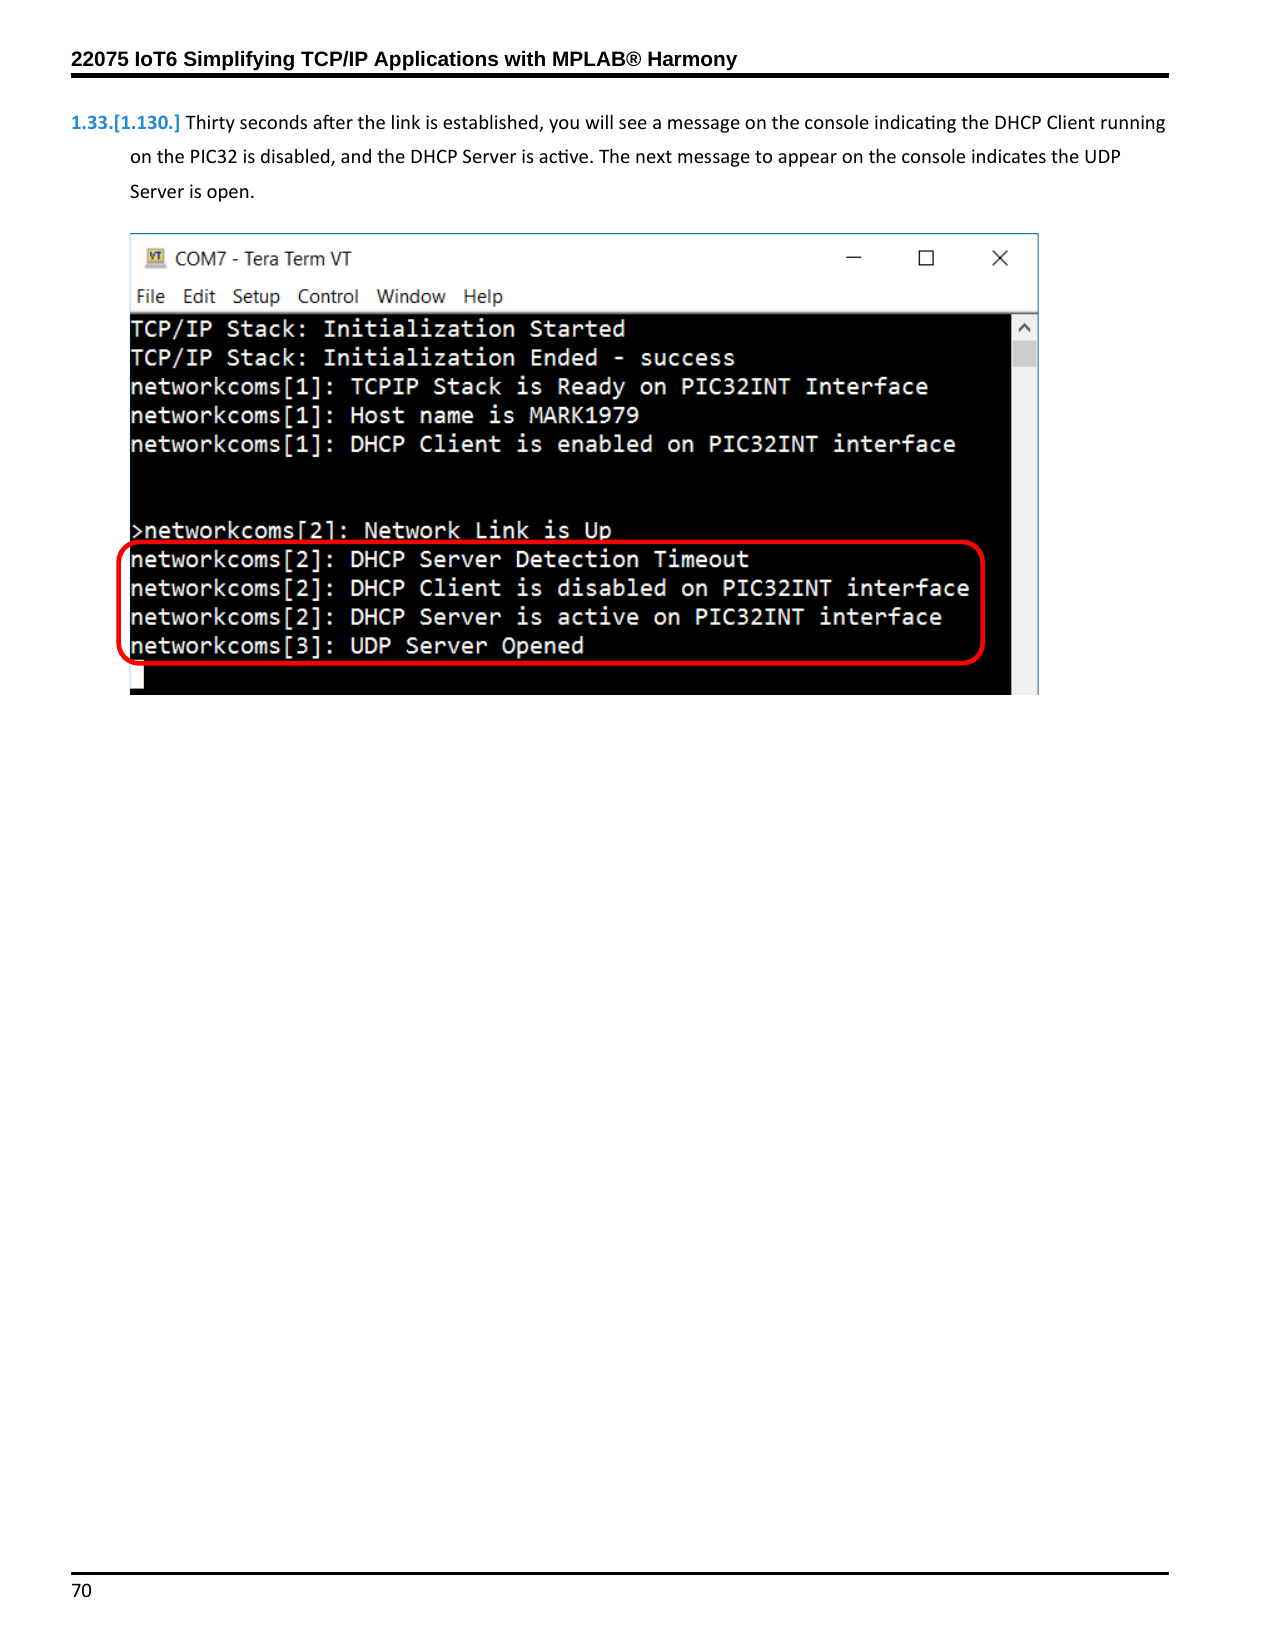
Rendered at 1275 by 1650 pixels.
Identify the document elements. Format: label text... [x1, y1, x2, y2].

picture [129, 233, 1039, 695]
list Thirty seconds after the link is established, you will see a message on the console indicating the DHCP Client running on the PIC32 is disabled, and the DHCP Server is active. The next message to appear on the console indicates the UDP Server is open. [71, 109, 1169, 203]
picture [129, 545, 980, 660]
table_header [130, 215, 1169, 721]
